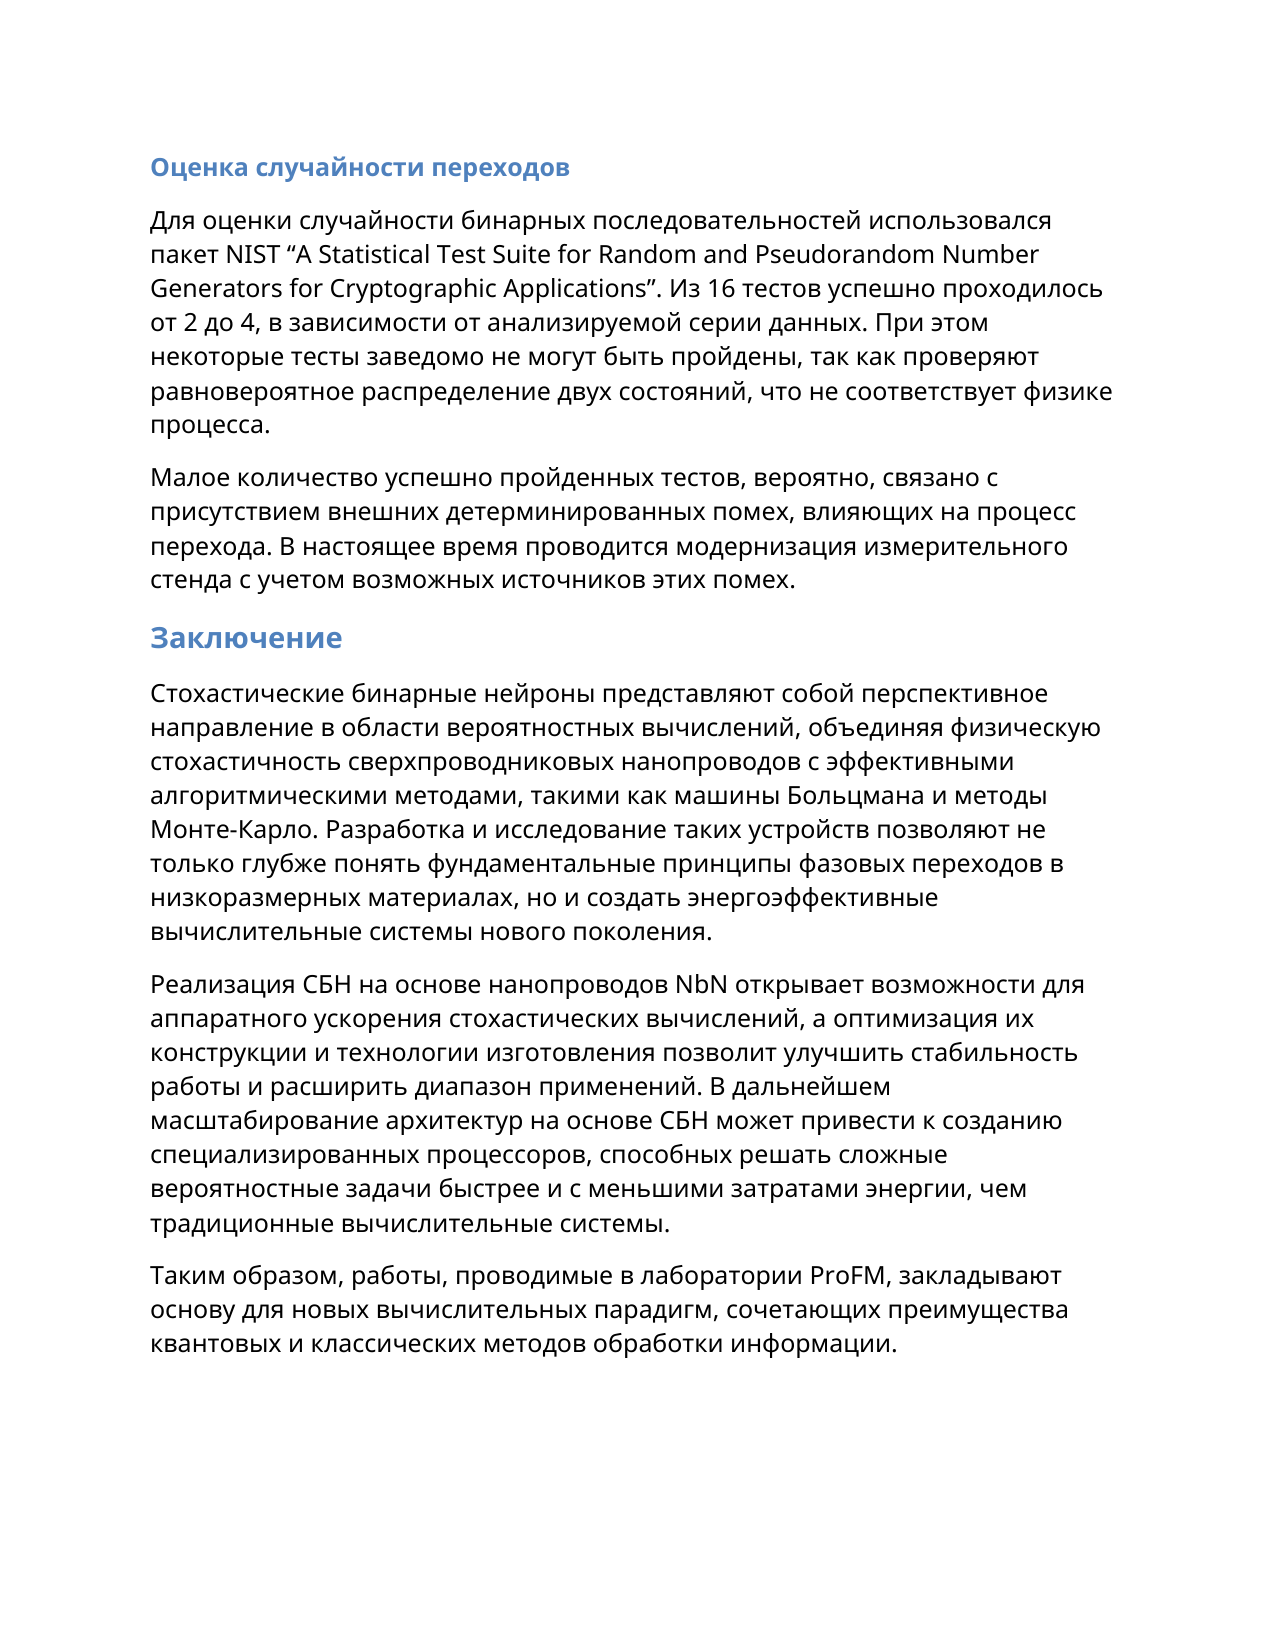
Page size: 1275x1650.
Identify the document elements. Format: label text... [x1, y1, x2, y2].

text Малое количество успешно пройденных тестов, вероятно, связано с присутствием внешних детерминированных помех, влияющих на процесс перехода. В настоящее время проводится модернизация измерительного стенда с учетом возможных источников этих помех. [150, 460, 1125, 596]
text Таким образом, работы, проводимые в лаборатории ProFM, закладывают основу для новых вычислительных парадигм, сочетающих преимущества квантовых и классических методов обработки информации. [150, 1258, 1125, 1360]
text Стохастические бинарные нейроны представляют собой перспективное направление в области вероятностных вычислений, объединяя физическую стохастичность сверхпроводниковых нанопроводов с эффективными алгоритмическими методами, такими как машины Больцмана и методы Монте-Карло. Разработка и исследование таких устройств позволяют не только глубже понять фундаментальные принципы фазовых переходов в низкоразмерных материалах, но и создать энергоэффективные вычислительные системы нового поколения. [150, 676, 1125, 948]
subtitle Оценка случайности переходов [150, 150, 1125, 184]
text Для оценки случайности бинарных последовательностей использовался пакет NIST “A Statistical Test Suite for Random and Pseudorandom Number Generators for Cryptographic Applications”. Из 16 тестов успешно проходилось от 2 до 4, в зависимости от анализируемой серии данных. При этом некоторые тесты заведомо не могут быть пройдены, так как проверяют равновероятное распределение двух состояний, что не соответствует физике процесса. [150, 203, 1125, 441]
text Реализация СБН на основе нанопроводов NbN открывает возможности для аппаратного ускорения стохастических вычислений, а оптимизация их конструкции и технологии изготовления позволит улучшить стабильность работы и расширить диапазон применений. В дальнейшем масштабирование архитектур на основе СБН может привести к созданию специализированных процессоров, способных решать сложные вероятностные задачи быстрее и с меньшими затратами энергии, чем традиционные вычислительные системы. [150, 967, 1125, 1239]
subtitle Заключение [150, 617, 1125, 657]
